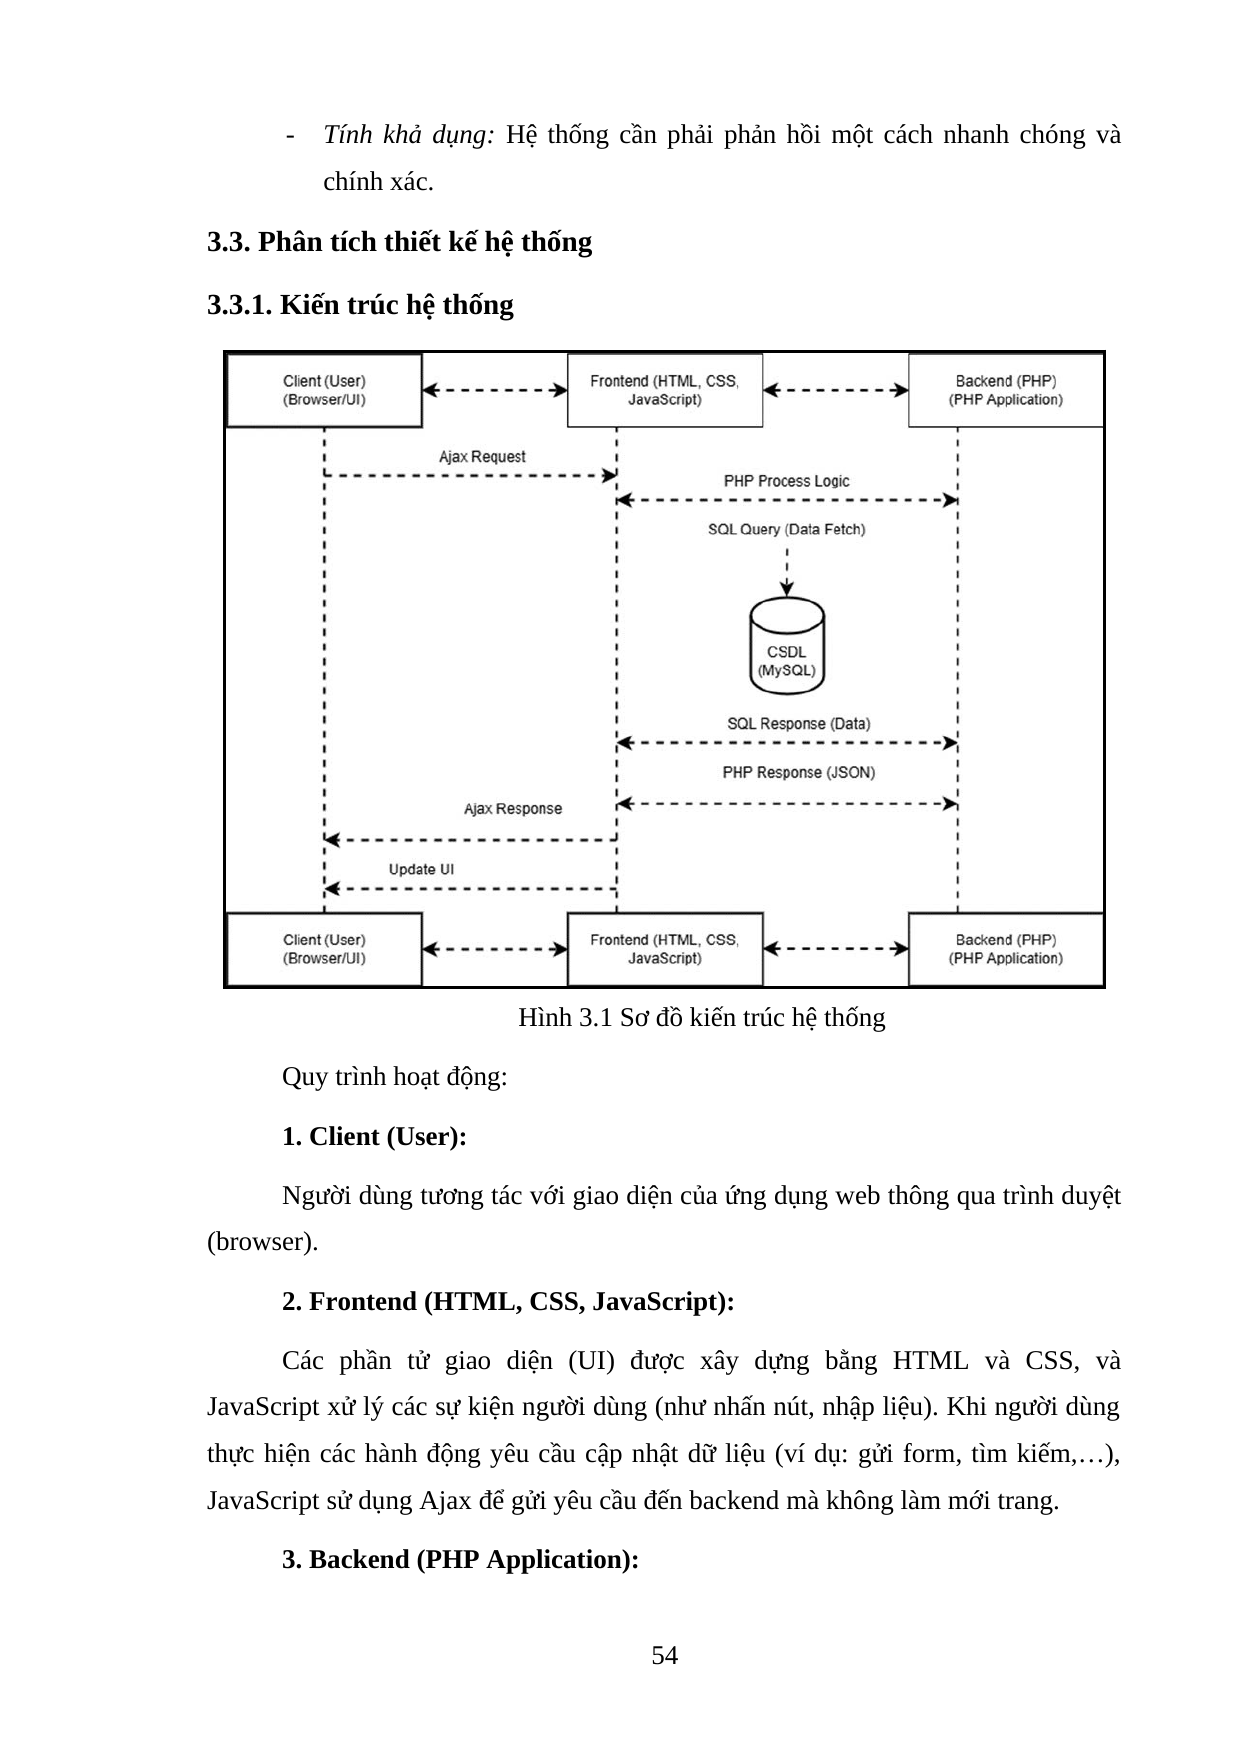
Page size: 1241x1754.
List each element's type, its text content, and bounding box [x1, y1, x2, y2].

text Hình 3.1 Sơ đồ kiến trúc hệ thống [207, 1001, 1122, 1032]
text 1. Client (User): [207, 1119, 1122, 1151]
subtitle Phân tích thiết kế hệ thống [207, 224, 1122, 257]
picture [226, 353, 1103, 986]
text Người dùng tương tác với giao diện của ứng dụng web thông qua trình duyệt (browser). [207, 1179, 1122, 1257]
text 3. Backend (PHP Application): [207, 1543, 1122, 1574]
text Các phần tử giao diện (UI) được xây dựng bằng HTML và CSS, và JavaScript xử lý các sự kiện người dùng (như nhấn nút, nhập liệu). Khi người dùng thực hiện các hành động yêu cầu cập nhật dữ liệu (ví dụ: gửi form, tìm kiếm,…), JavaScript sử dụng Ajax để gửi yêu cầu đến backend mà không làm mới trang. [207, 1344, 1122, 1515]
list Tính khả dụng: Hệ thống cần phải phản hồi một cách nhanh chóng và chính xác. [286, 118, 1122, 196]
text Quy trình hoạt động: [207, 1060, 1122, 1092]
subtitle Kiến trúc hệ thống [207, 287, 1122, 320]
text 2. Frontend (HTML, CSS, JavaScript): [207, 1284, 1122, 1316]
